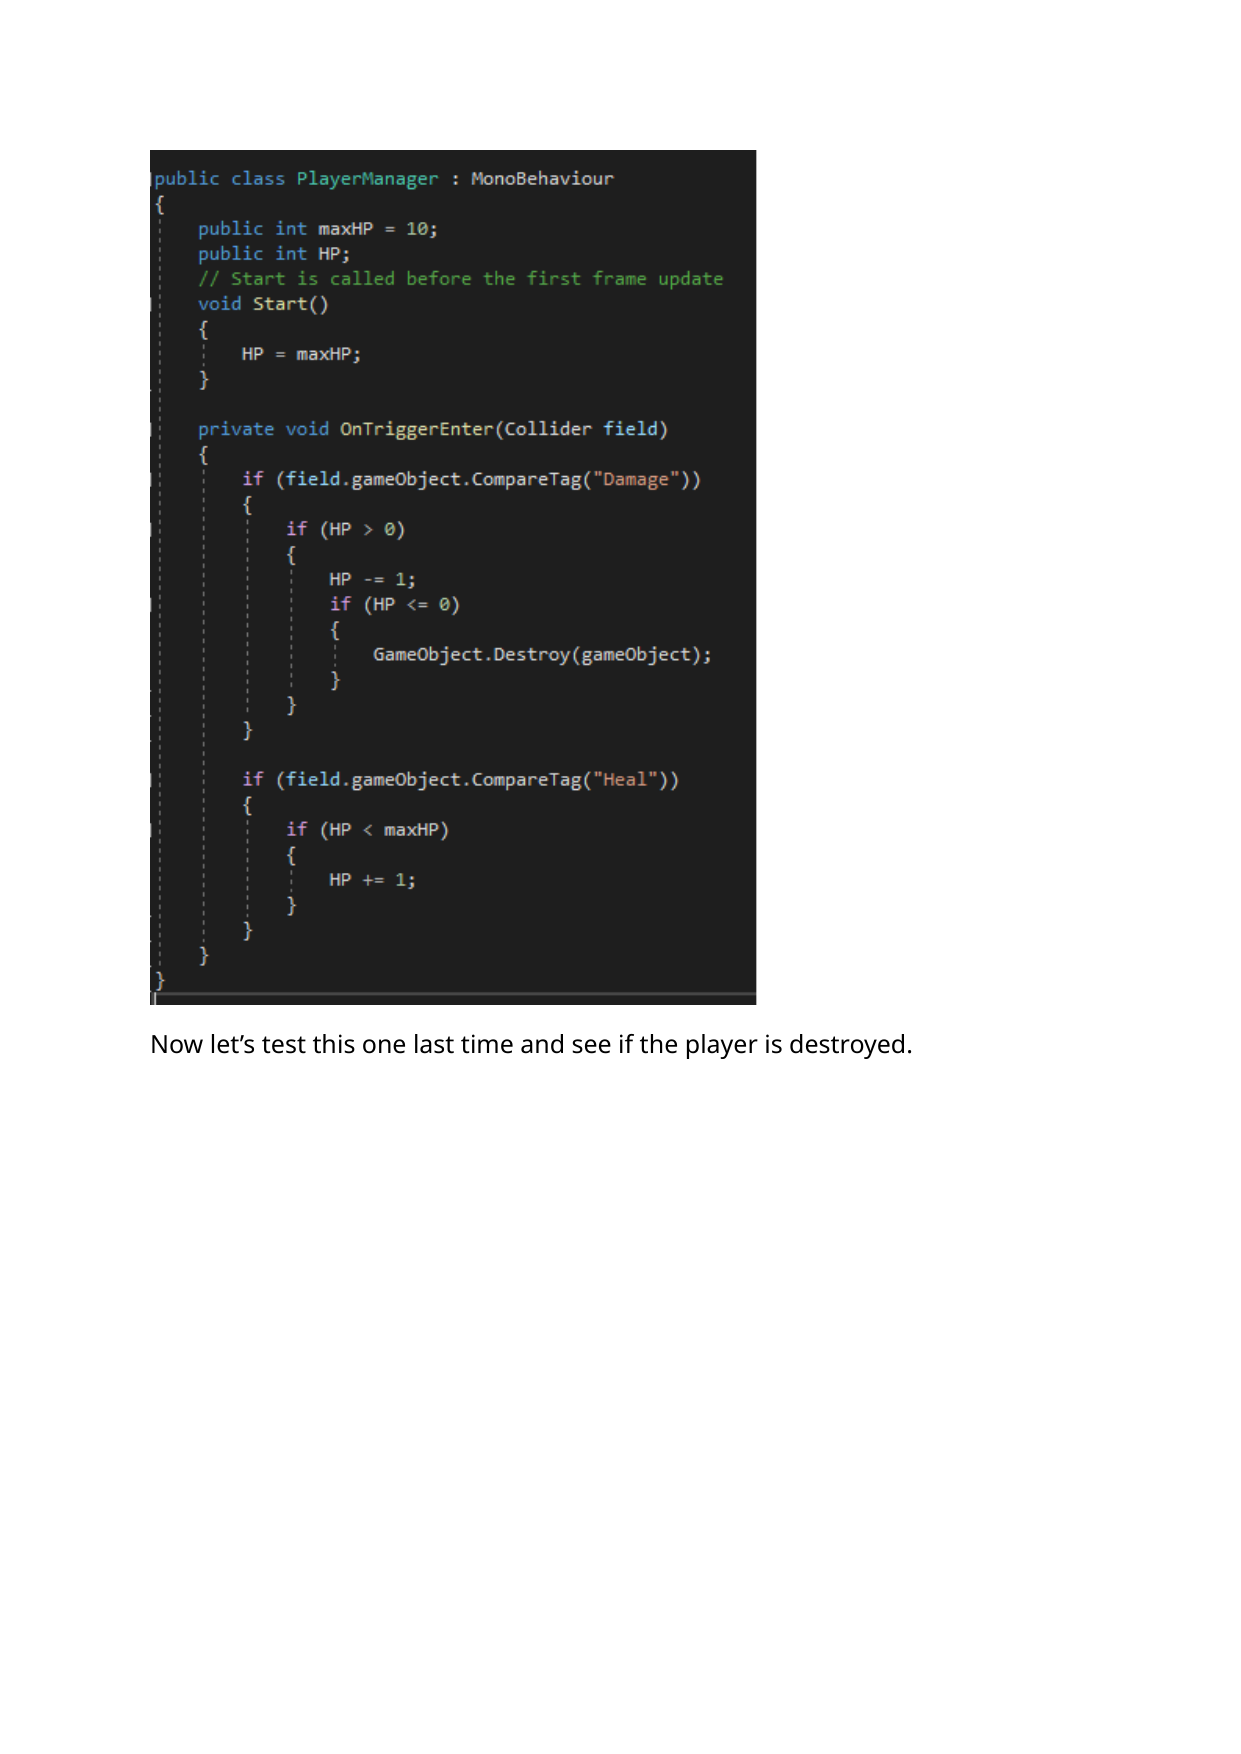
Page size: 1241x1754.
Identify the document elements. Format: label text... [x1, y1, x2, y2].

picture [150, 150, 757, 1005]
text Now let’s test this one last time and see if the player is destroyed. [150, 1027, 1090, 1061]
